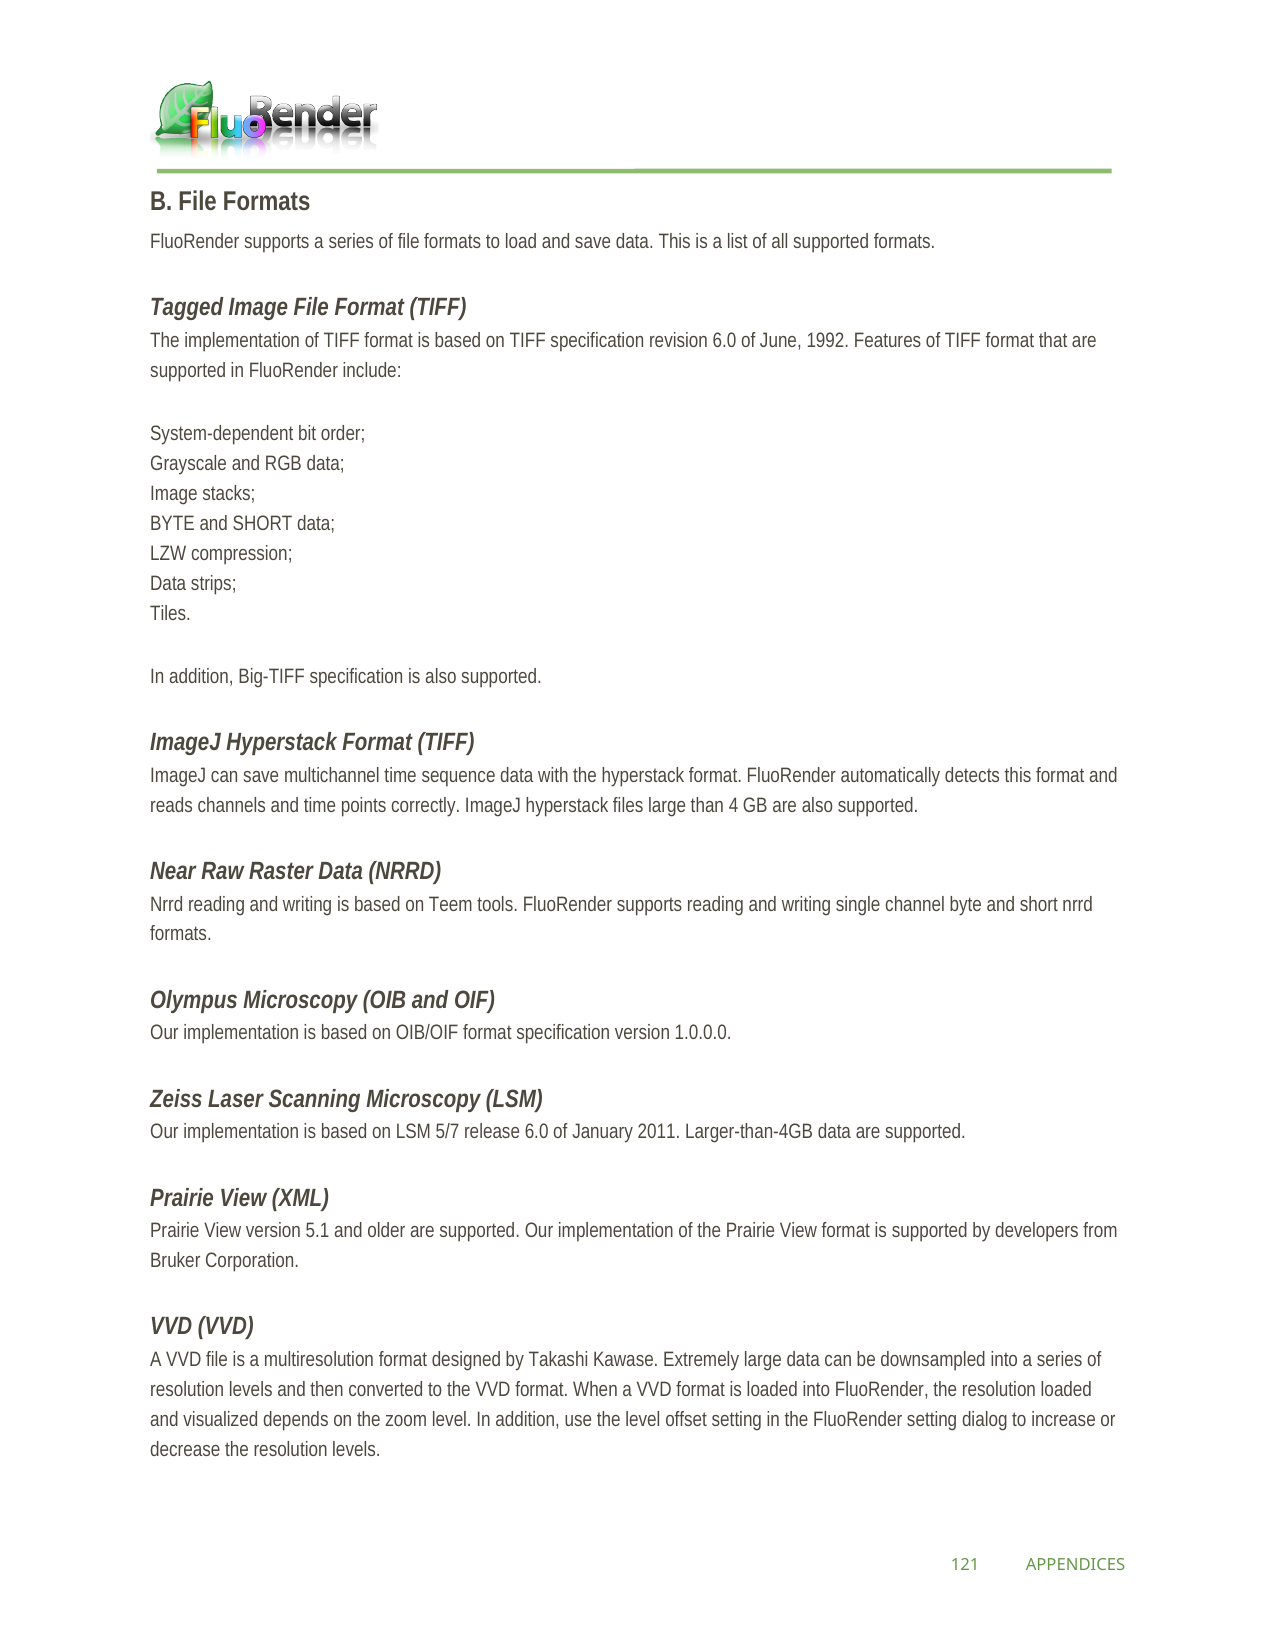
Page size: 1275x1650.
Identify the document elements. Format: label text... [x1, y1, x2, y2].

text Data strips; [150, 571, 1125, 594]
picture [150, 75, 379, 162]
subtitle ImageJ Hyperstack Format (TIFF) [150, 727, 1125, 756]
text Our implementation is based on OIB/OIF format specification version 1.0.0.0. [150, 1020, 1125, 1044]
text In addition, Big-TIFF specification is also supported. [150, 664, 1125, 688]
text A VVD file is a multiresolution format designed by Takashi Kawase. Extremely large data can be downsampled into a series of resolution levels and then converted to the VVD format. When a VVD format is loaded into FluoRender, the resolution loaded and visualized depends on the zoom level. In addition, use the level offset setting in the FluoRender setting dialog to increase or decrease the resolution levels. [150, 1347, 1125, 1461]
subtitle Tagged Image File Format (TIFF) [150, 292, 1125, 321]
text The implementation of TIFF format is based on TIFF specification revision 6.0 of June, 1992. Features of TIFF format that are supported in FluoRender include: [150, 328, 1125, 382]
subtitle Near Raw Raster Data (NRRD) [150, 856, 1125, 884]
text BYTE and SHORT data; [150, 511, 1125, 535]
subtitle VVD (VVD) [150, 1311, 1125, 1340]
text FluoRender supports a series of file formats to load and save data. This is a list of all supported formats. [150, 229, 1125, 253]
text Our implementation is based on LSM 5/7 release 6.0 of January 2011. Larger-than-4GB data are supported. [150, 1119, 1125, 1143]
text LZW compression; [150, 541, 1125, 564]
text ImageJ can save multichannel time sequence data with the hyperstack format. FluoRender automatically detects this format and reads channels and time points correctly. ImageJ hyperstack files large than 4 GB are also supported. [150, 763, 1125, 816]
subtitle Zeiss Laser Scanning Microscopy (LSM) [150, 1083, 1125, 1112]
text Image stacks; [150, 481, 1125, 505]
subtitle B. File Formats [150, 185, 1125, 216]
text Nrrd reading and writing is based on Teem tools. FluoRender supports reading and writing single channel byte and short nrrd formats. [150, 891, 1125, 945]
text Grayscale and RGB data; [150, 451, 1125, 475]
subtitle Olympus Microscopy (OIB and OIF) [150, 984, 1125, 1013]
subtitle Prairie View (XML) [150, 1182, 1125, 1211]
text Tiles. [150, 600, 1125, 624]
text System-dependent bit order; [150, 421, 1125, 445]
text Prairie View version 5.1 and older are supported. Our implementation of the Prairie View format is supported by developers from Bruker Corporation. [150, 1218, 1125, 1272]
